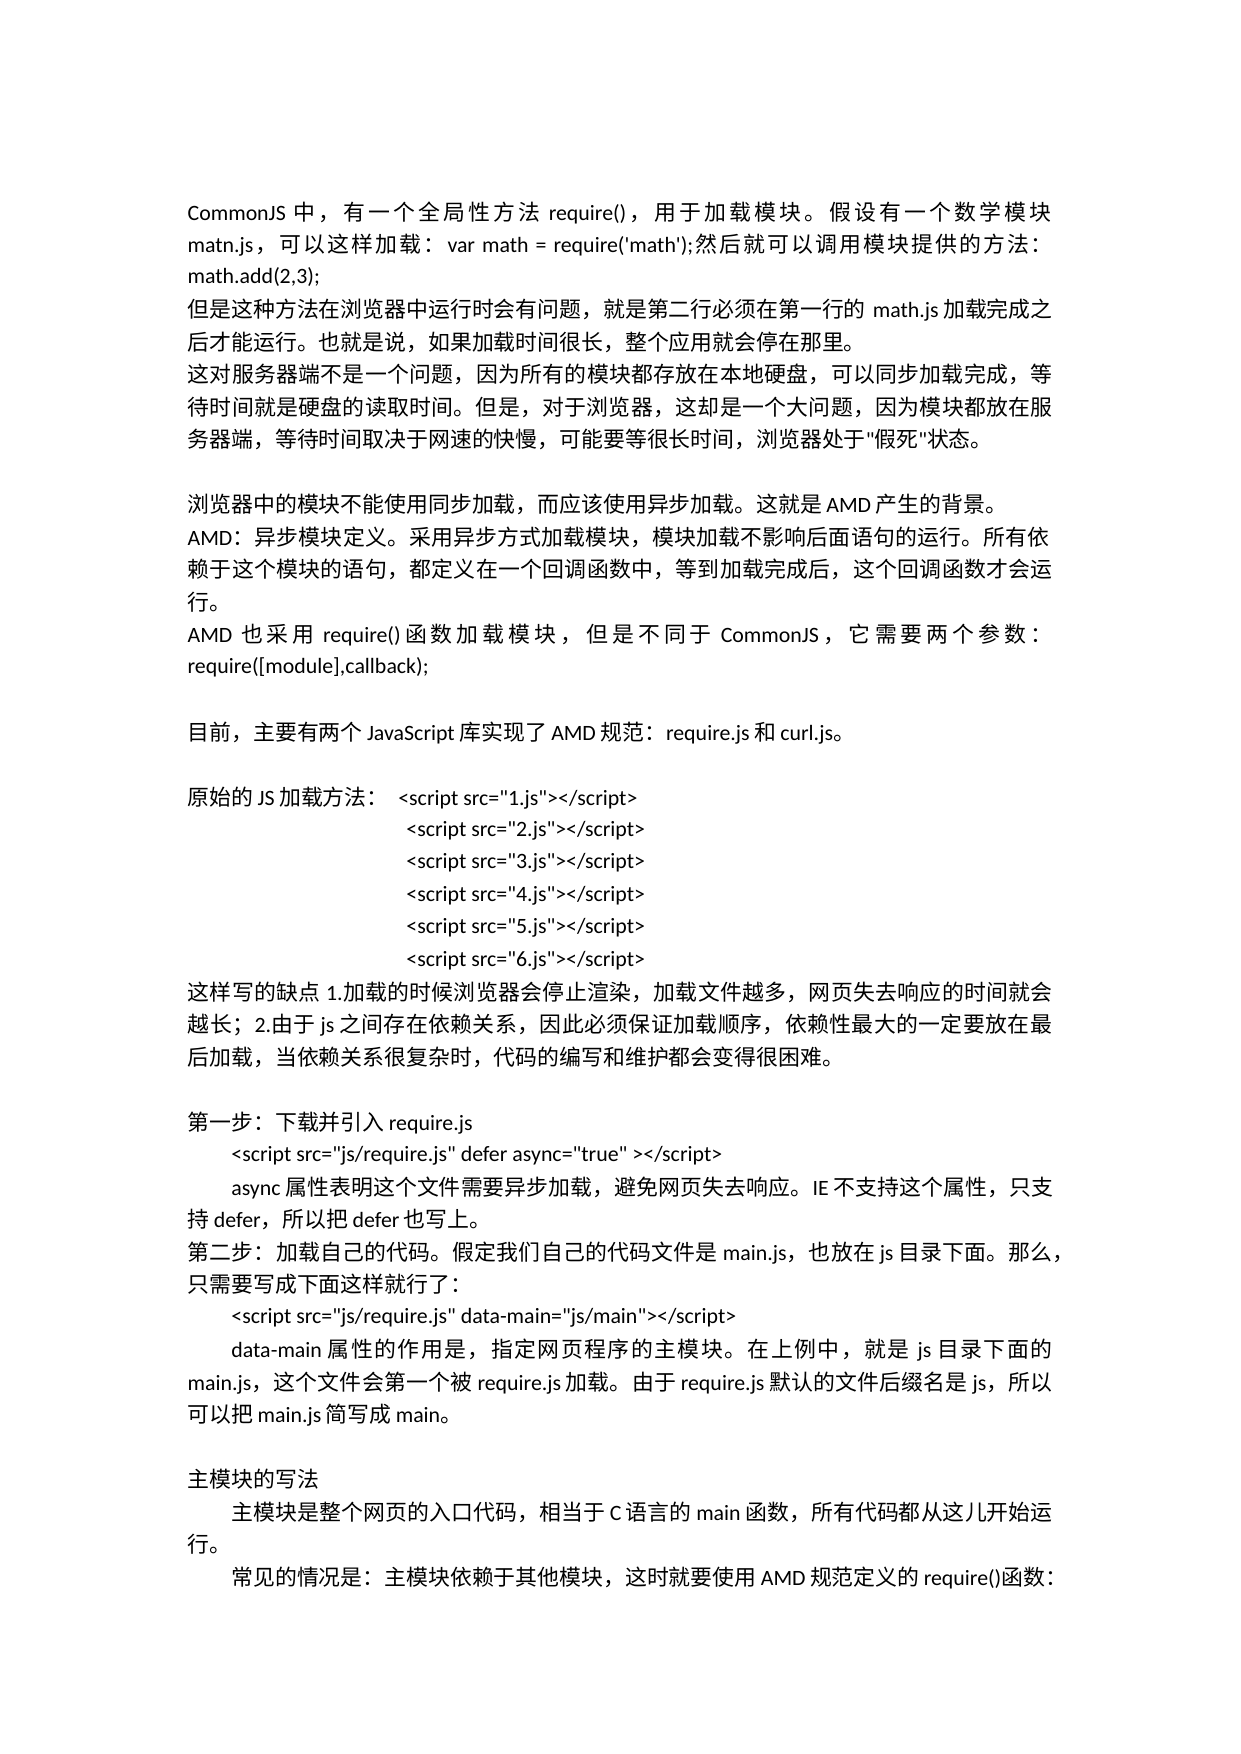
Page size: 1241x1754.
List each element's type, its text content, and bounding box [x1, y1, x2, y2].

text CommonJS中，有一个全局性方法require()，用于加载模块。假设有一个数学模块matn.js，可以这样加载：var math = require('math');然后就可以调用模块提供的方法：math.add(2,3); [187, 194, 1053, 292]
text 目前，主要有两个JavaScript库实现了AMD规范：require.js和curl.js。 [187, 714, 1053, 747]
text 但是这种方法在浏览器中运行时会有问题，就是第二行必须在第一行的math.js加载完成之后才能运行。也就是说，如果加载时间很长，整个应用就会停在那里。 [187, 292, 1053, 357]
text async属性表明这个文件需要异步加载，避免网页失去响应。IE不支持这个属性，只支持defer，所以把defer也写上。 [187, 1169, 1053, 1234]
text 主模块是整个网页的入口代码，相当于C语言的main函数，所有代码都从这儿开始运行。 [187, 1494, 1053, 1559]
text 主模块的写法 [187, 1462, 1053, 1494]
text <script src="js/require.js" defer async="true" ></script> [187, 1137, 1053, 1169]
text 第二步：加载自己的代码。假定我们自己的代码文件是main.js，也放在js目录下面。那么，只需要写成下面这样就行了： [187, 1234, 1053, 1299]
text 第一步：下载并引入require.js [187, 1104, 1053, 1137]
text 浏览器中的模块不能使用同步加载，而应该使用异步加载。这就是AMD产生的背景。 [187, 487, 1053, 519]
text data-main属性的作用是，指定网页程序的主模块。在上例中，就是js目录下面的main.js，这个文件会第一个被require.js加载。由于require.js默认的文件后缀名是js，所以可以把main.js简写成main。 [187, 1332, 1053, 1429]
text <script src="6.js"></script> [187, 942, 1053, 974]
text 这对服务器端不是一个问题，因为所有的模块都存放在本地硬盘，可以同步加载完成，等待时间就是硬盘的读取时间。但是，对于浏览器，这却是一个大问题，因为模块都放在服务器端，等待时间取决于网速的快慢，可能要等很长时间，浏览器处于"假死"状态。 [187, 357, 1053, 454]
text AMD也采用require()函数加载模块，但是不同于CommonJS，它需要两个参数：require([module],callback); [187, 617, 1053, 682]
text 这样写的缺点 1.加载的时候浏览器会停止渲染，加载文件越多，网页失去响应的时间就会越长；2.由于js之间存在依赖关系，因此必须保证加载顺序，依赖性最大的一定要放在最后加载，当依赖关系很复杂时，代码的编写和维护都会变得很困难。 [187, 974, 1053, 1072]
text <script src="5.js"></script> [187, 909, 1053, 942]
text <script src="3.js"></script> [187, 844, 1053, 877]
text <script src="2.js"></script> [187, 812, 1053, 844]
text AMD：异步模块定义。采用异步方式加载模块，模块加载不影响后面语句的运行。所有依赖于这个模块的语句，都定义在一个回调函数中，等到加载完成后，这个回调函数才会运行。 [187, 519, 1053, 617]
text 常见的情况是：主模块依赖于其他模块，这时就要使用AMD规范定义的require()函数： [187, 1559, 1053, 1592]
text <script src="4.js"></script> [187, 877, 1053, 909]
text <script src="js/require.js" data-main="js/main"></script> [187, 1299, 1053, 1332]
text 原始的JS加载方法： <script src="1.js"></script> [187, 779, 1053, 812]
